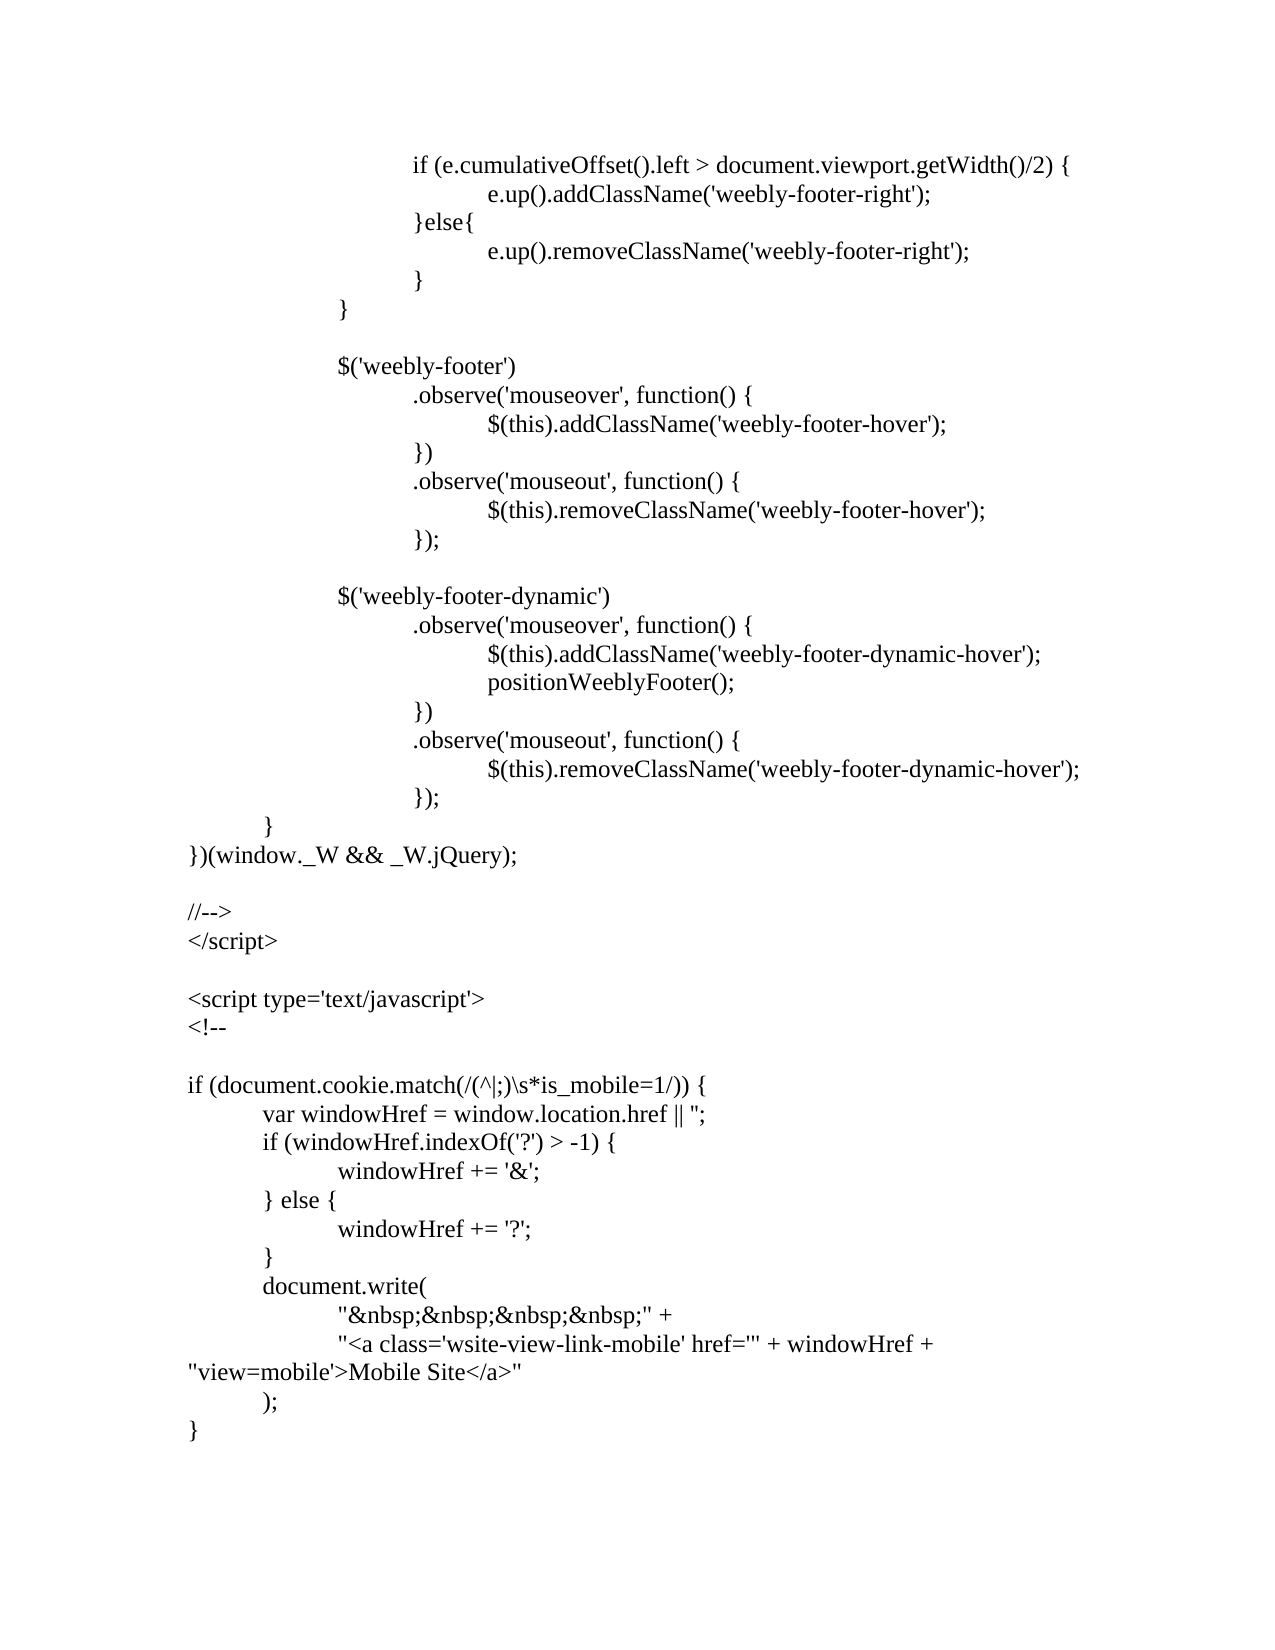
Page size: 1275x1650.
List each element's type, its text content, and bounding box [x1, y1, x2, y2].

text } else { [187, 1185, 1087, 1214]
text $(this).addClassName('weebly-footer-hover'); [187, 409, 1087, 437]
text "<a class='wsite-view-link-mobile' href='" + windowHref + "view=mobile'>Mobile Site</a>" [187, 1329, 1087, 1386]
text $(this).removeClassName('weebly-footer-dynamic-hover'); [187, 754, 1087, 782]
text if (windowHref.indexOf('?') > -1) { [187, 1127, 1087, 1156]
text .observe('mouseout', function() { [187, 725, 1087, 754]
text } [187, 1415, 1087, 1444]
text if (e.cumulativeOffset().left > document.viewport.getWidth()/2) { [187, 150, 1087, 179]
text }) [187, 437, 1087, 466]
text <script type='text/javascript'> [187, 984, 1087, 1012]
text }else{ [187, 207, 1087, 236]
text //--> [187, 897, 1087, 926]
text .observe('mouseover', function() { [187, 610, 1087, 639]
text } [187, 294, 1087, 322]
text }) [187, 696, 1087, 725]
text windowHref += '&'; [187, 1156, 1087, 1185]
text document.write( [187, 1271, 1087, 1300]
text e.up().removeClassName('weebly-footer-right'); [187, 236, 1087, 265]
text var windowHref = window.location.href || ''; [187, 1099, 1087, 1127]
text ); [187, 1386, 1087, 1415]
text </script> [187, 926, 1087, 955]
text $(this).removeClassName('weebly-footer-hover'); [187, 495, 1087, 524]
text $('weebly-footer') [187, 351, 1087, 380]
text <!-- [187, 1012, 1087, 1041]
text $(this).addClassName('weebly-footer-dynamic-hover'); [187, 639, 1087, 667]
text e.up().addClassName('weebly-footer-right'); [187, 179, 1087, 207]
text "&nbsp;&nbsp;&nbsp;&nbsp;" + [187, 1300, 1087, 1329]
text if (document.cookie.match(/(^|;)\s*is_mobile=1/)) { [187, 1070, 1087, 1099]
text } [187, 265, 1087, 294]
text $('weebly-footer-dynamic') [187, 581, 1087, 610]
text })(window._W && _W.jQuery); [187, 840, 1087, 869]
text .observe('mouseout', function() { [187, 466, 1087, 495]
text } [187, 811, 1087, 840]
text positionWeeblyFooter(); [187, 667, 1087, 696]
text }); [187, 782, 1087, 811]
text windowHref += '?'; [187, 1214, 1087, 1242]
text .observe('mouseover', function() { [187, 380, 1087, 409]
text }); [187, 524, 1087, 552]
text } [187, 1242, 1087, 1271]
